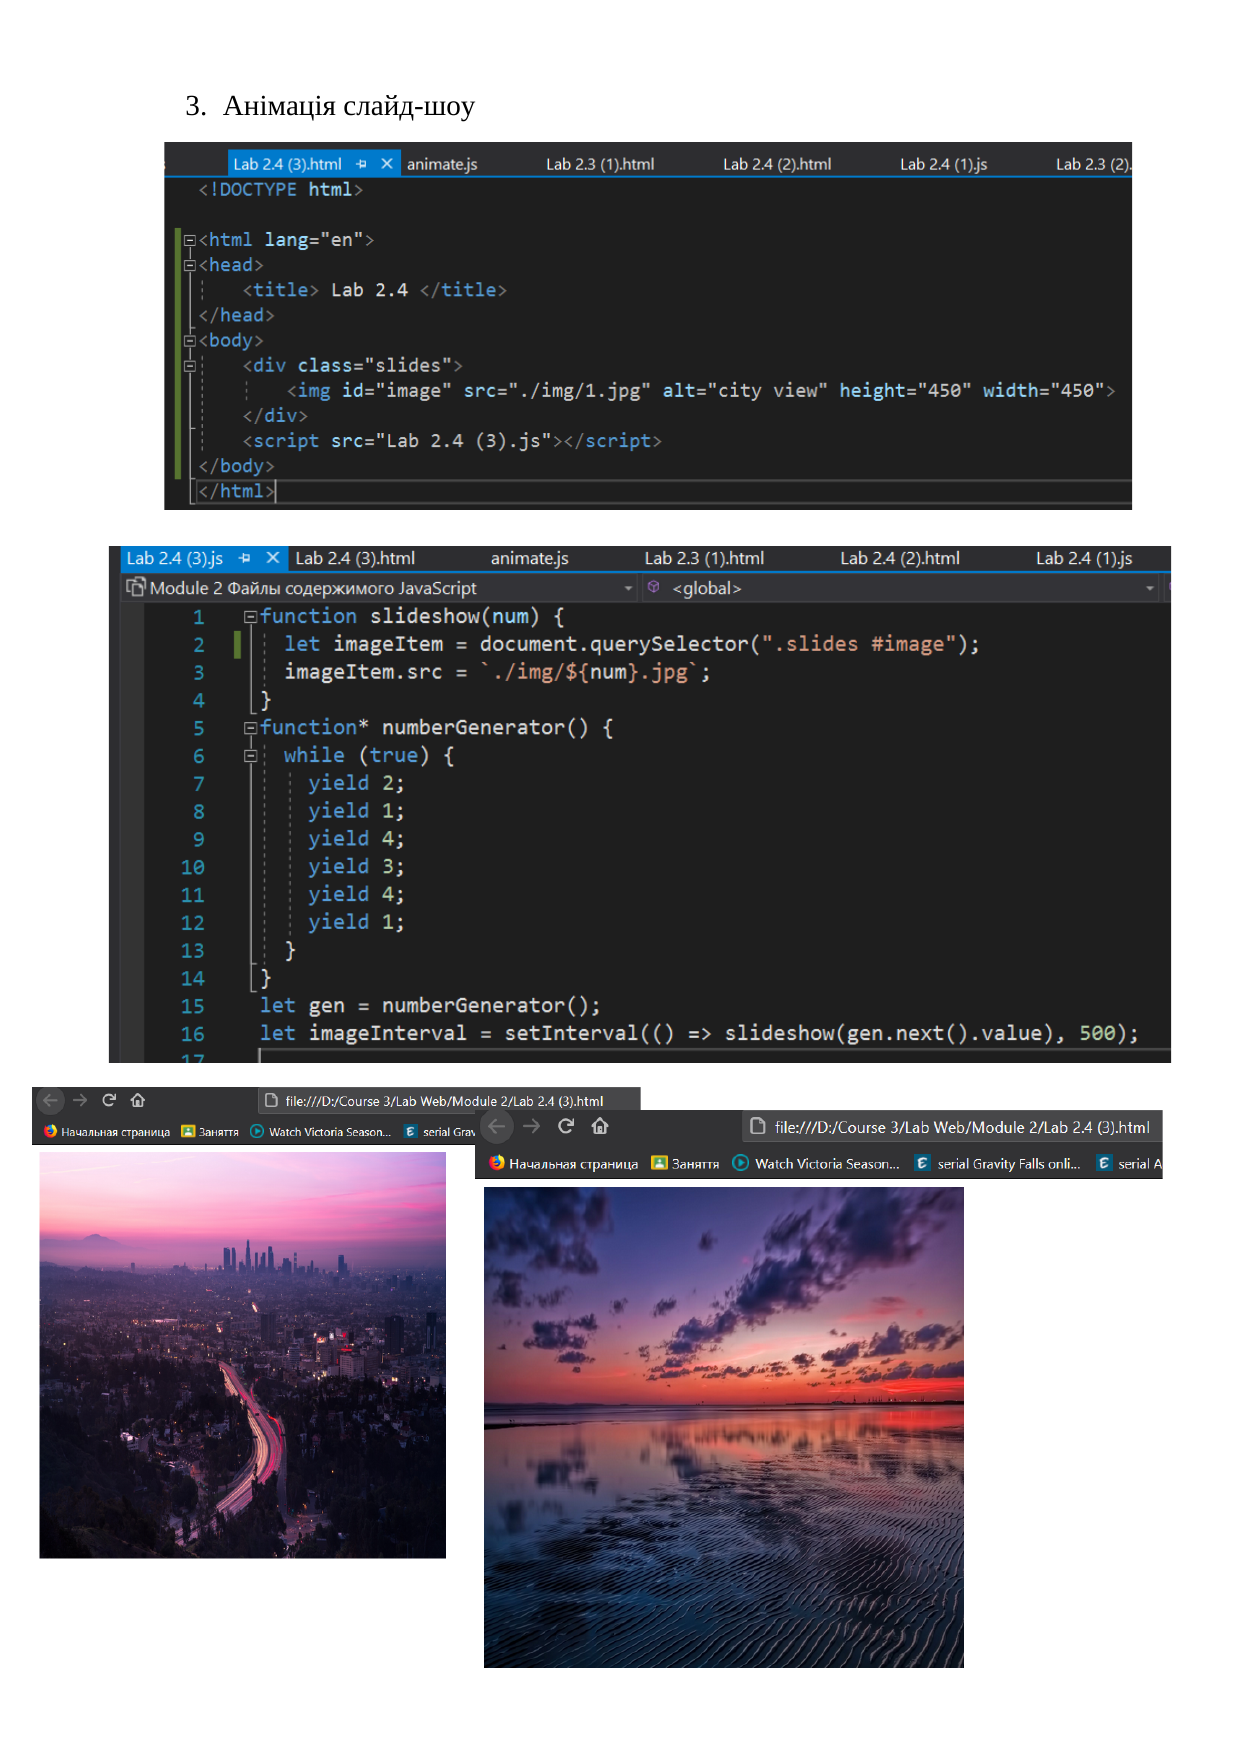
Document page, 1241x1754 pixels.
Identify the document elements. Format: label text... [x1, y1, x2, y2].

picture [164, 142, 1133, 510]
list Анімація слайд-шоу [185, 88, 1152, 122]
picture [108, 546, 1172, 1063]
picture [32, 1087, 1163, 1673]
